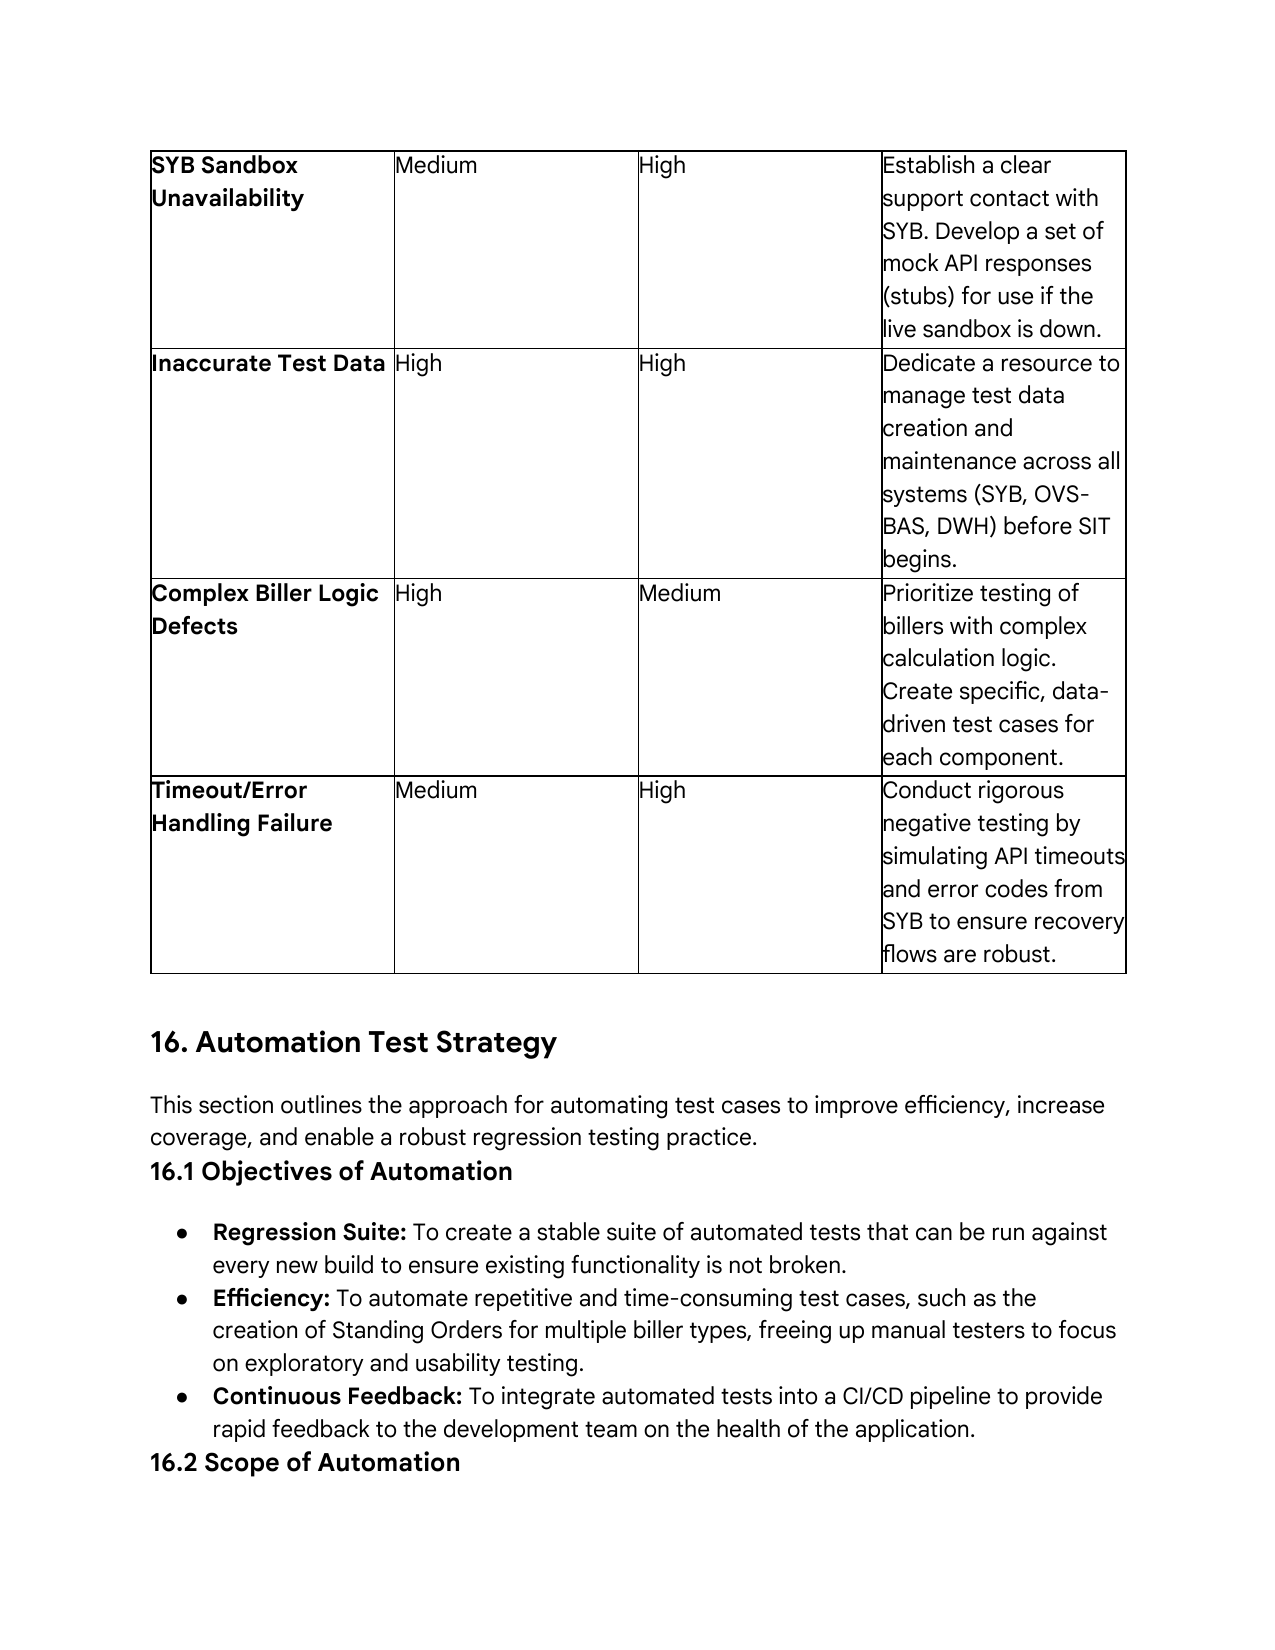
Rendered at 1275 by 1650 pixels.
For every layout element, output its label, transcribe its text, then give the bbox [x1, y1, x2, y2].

subtitle 16. Automation Test Strategy [150, 1024, 1125, 1061]
table_cell Medium [639, 579, 881, 775]
table_cell Dedicate a resource to manage test data creation and maintenance across all systems (SYB, OVS-BAS, DWH) before SIT begins. [883, 349, 1125, 578]
table_cell Timeout/Error Handling Failure [152, 777, 394, 973]
text This section outlines the approach for automating test cases to improve efficiency, increase coverage, and enable a robust regression testing practice. [150, 1091, 1125, 1152]
table_cell Conduct rigorous negative testing by simulating API timeouts and error codes from SYB to ensure recovery flows are robust. [883, 777, 1125, 973]
subtitle 16.2 Scope of Automation [150, 1448, 1125, 1479]
table_cell Prioritize testing of billers with complex calculation logic. Create specific, data-driven test cases for each component. [883, 579, 1125, 775]
table_cell Medium [395, 152, 638, 347]
table_cell High [639, 349, 881, 578]
table_cell High [639, 152, 881, 347]
table_cell Medium [395, 777, 638, 973]
list Continuous Feedback: To integrate automated tests into a CI/CD pipeline to provide rapid feedback to the development team on the health of the application. [175, 1382, 1125, 1444]
table_cell Complex Biller Logic Defects [152, 579, 394, 775]
table_cell High [395, 579, 638, 775]
list Efficiency: To automate repetitive and time-consuming test cases, such as the creation of Standing Orders for multiple biller types, freeing up manual testers to focus on exploratory and usability testing. [175, 1284, 1125, 1378]
table_cell SYB Sandbox Unavailability [152, 152, 394, 347]
table_cell Inaccurate Test Data [152, 349, 394, 578]
table_cell High [639, 777, 881, 973]
table_cell Establish a clear support contact with SYB. Develop a set of mock API responses (stubs) for use if the live sandbox is down. [883, 152, 1125, 347]
table_cell High [395, 349, 638, 578]
list Regression Suite: To create a stable suite of automated tests that can be run against every new build to ensure existing functionality is not broken. [175, 1219, 1125, 1280]
subtitle 16.1 Objectives of Automation [150, 1156, 1125, 1188]
